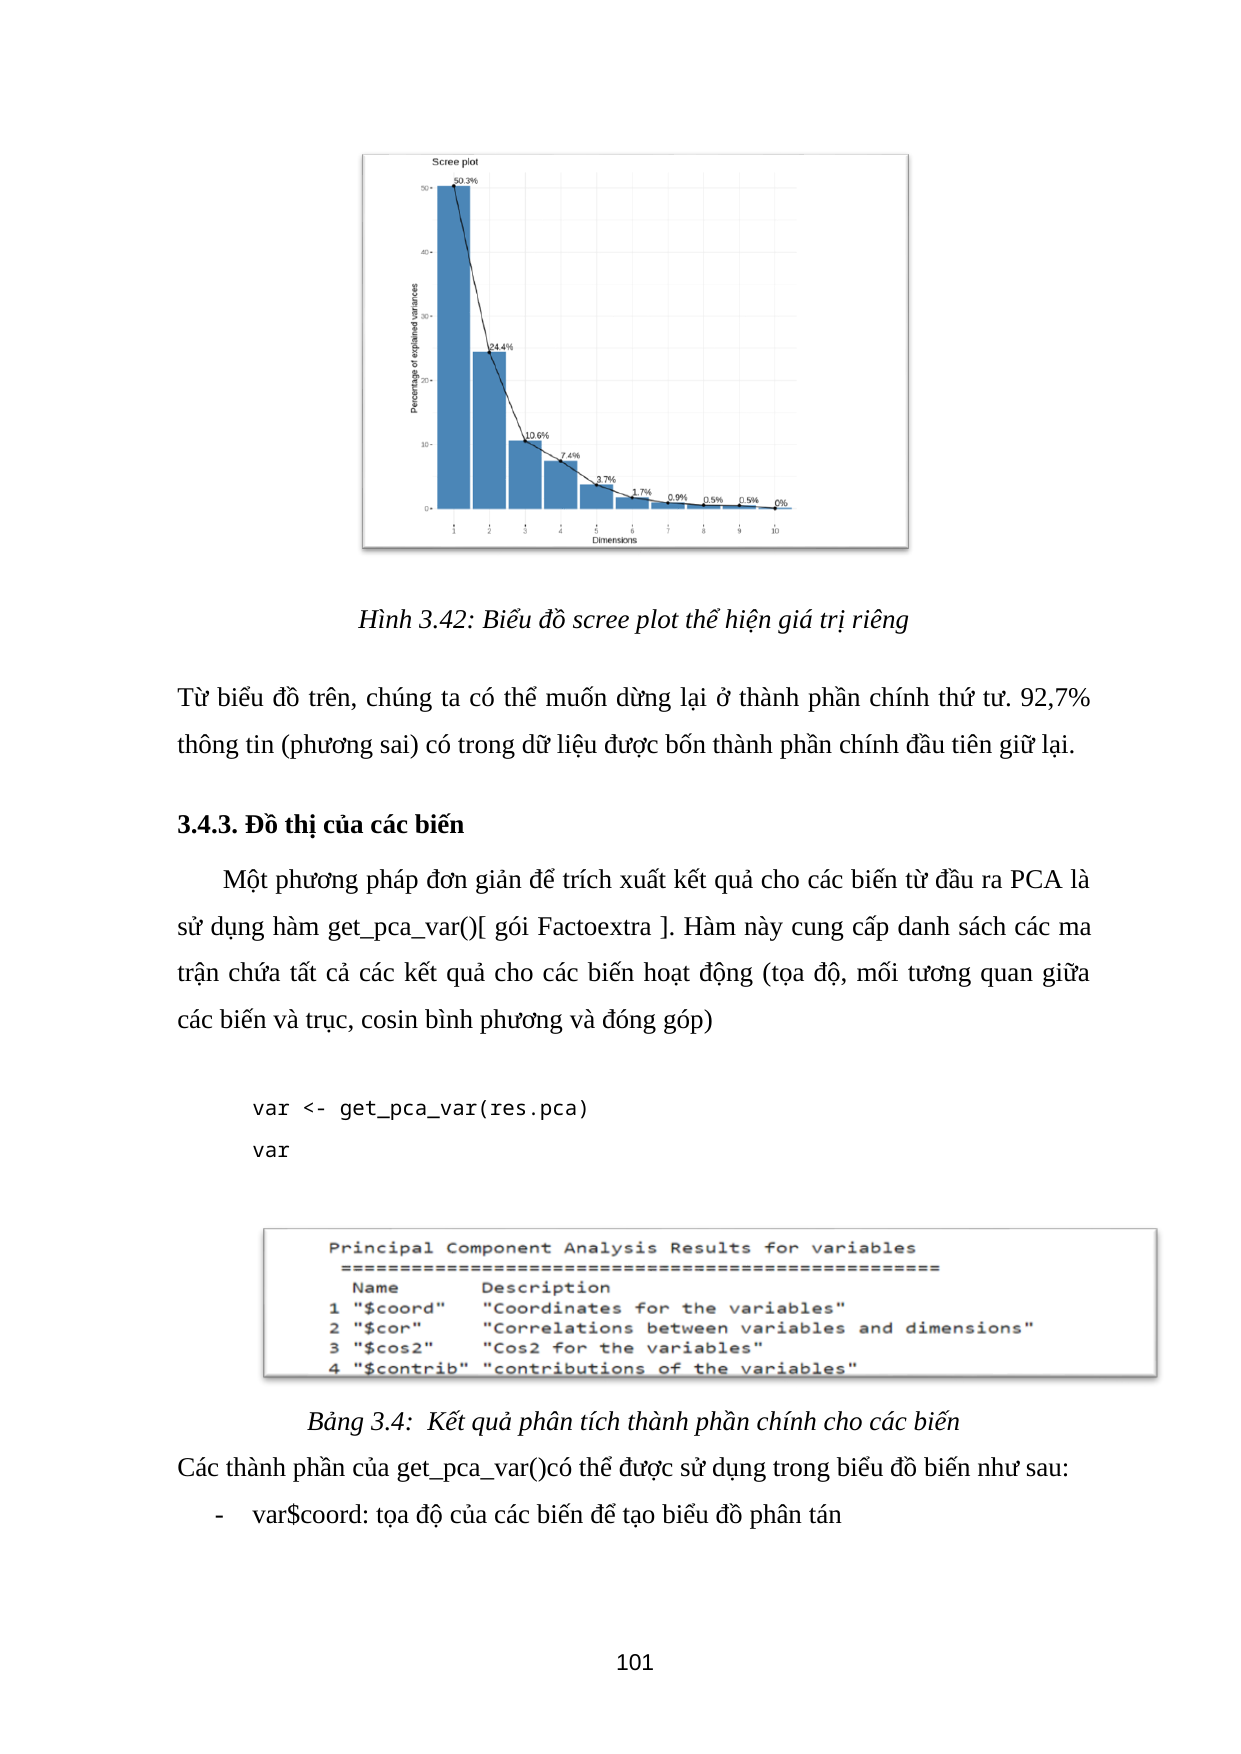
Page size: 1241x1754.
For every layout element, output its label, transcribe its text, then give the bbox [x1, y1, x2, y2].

subtitle 3.4.3. Đồ thị của các biến [177, 808, 1093, 839]
text var [252, 1136, 1093, 1164]
picture [252, 1220, 1169, 1392]
text Bảng 3.4: Kết quả phân tích thành phần chính cho các biến [177, 1405, 1093, 1436]
picture [353, 147, 917, 560]
list var$coord: tọa độ của các biến để tạo biểu đồ phân tán [214, 1498, 1093, 1529]
text Từ biểu đồ trên, chúng ta có thể muốn dừng lại ở thành phần chính thứ tư. 92,7% thông tin (phương sai) có trong dữ liệu được bốn thành phần chính đầu tiên giữ lại. [177, 681, 1093, 759]
text var <- get_pca_var(res.pca) [252, 1093, 1093, 1121]
text Hình 3.42: Biểu đồ scree plot thể hiện giá trị riêng [177, 603, 1093, 635]
text Một phương pháp đơn giản để trích xuất kết quả cho các biến từ đầu ra PCA là sử dụng hàm get_pca_var()[ gói Factoextra ]. Hàm này cung cấp danh sách các ma trận chứa tất cả các kết quả cho các biến hoạt động (tọa độ, mối tương quan giữa các biến và trục, cosin bình phương và đóng góp) [177, 863, 1093, 1034]
text Các thành phần của get_pca_var()có thể được sử dụng trong biểu đồ biến như sau: [177, 1452, 1093, 1483]
